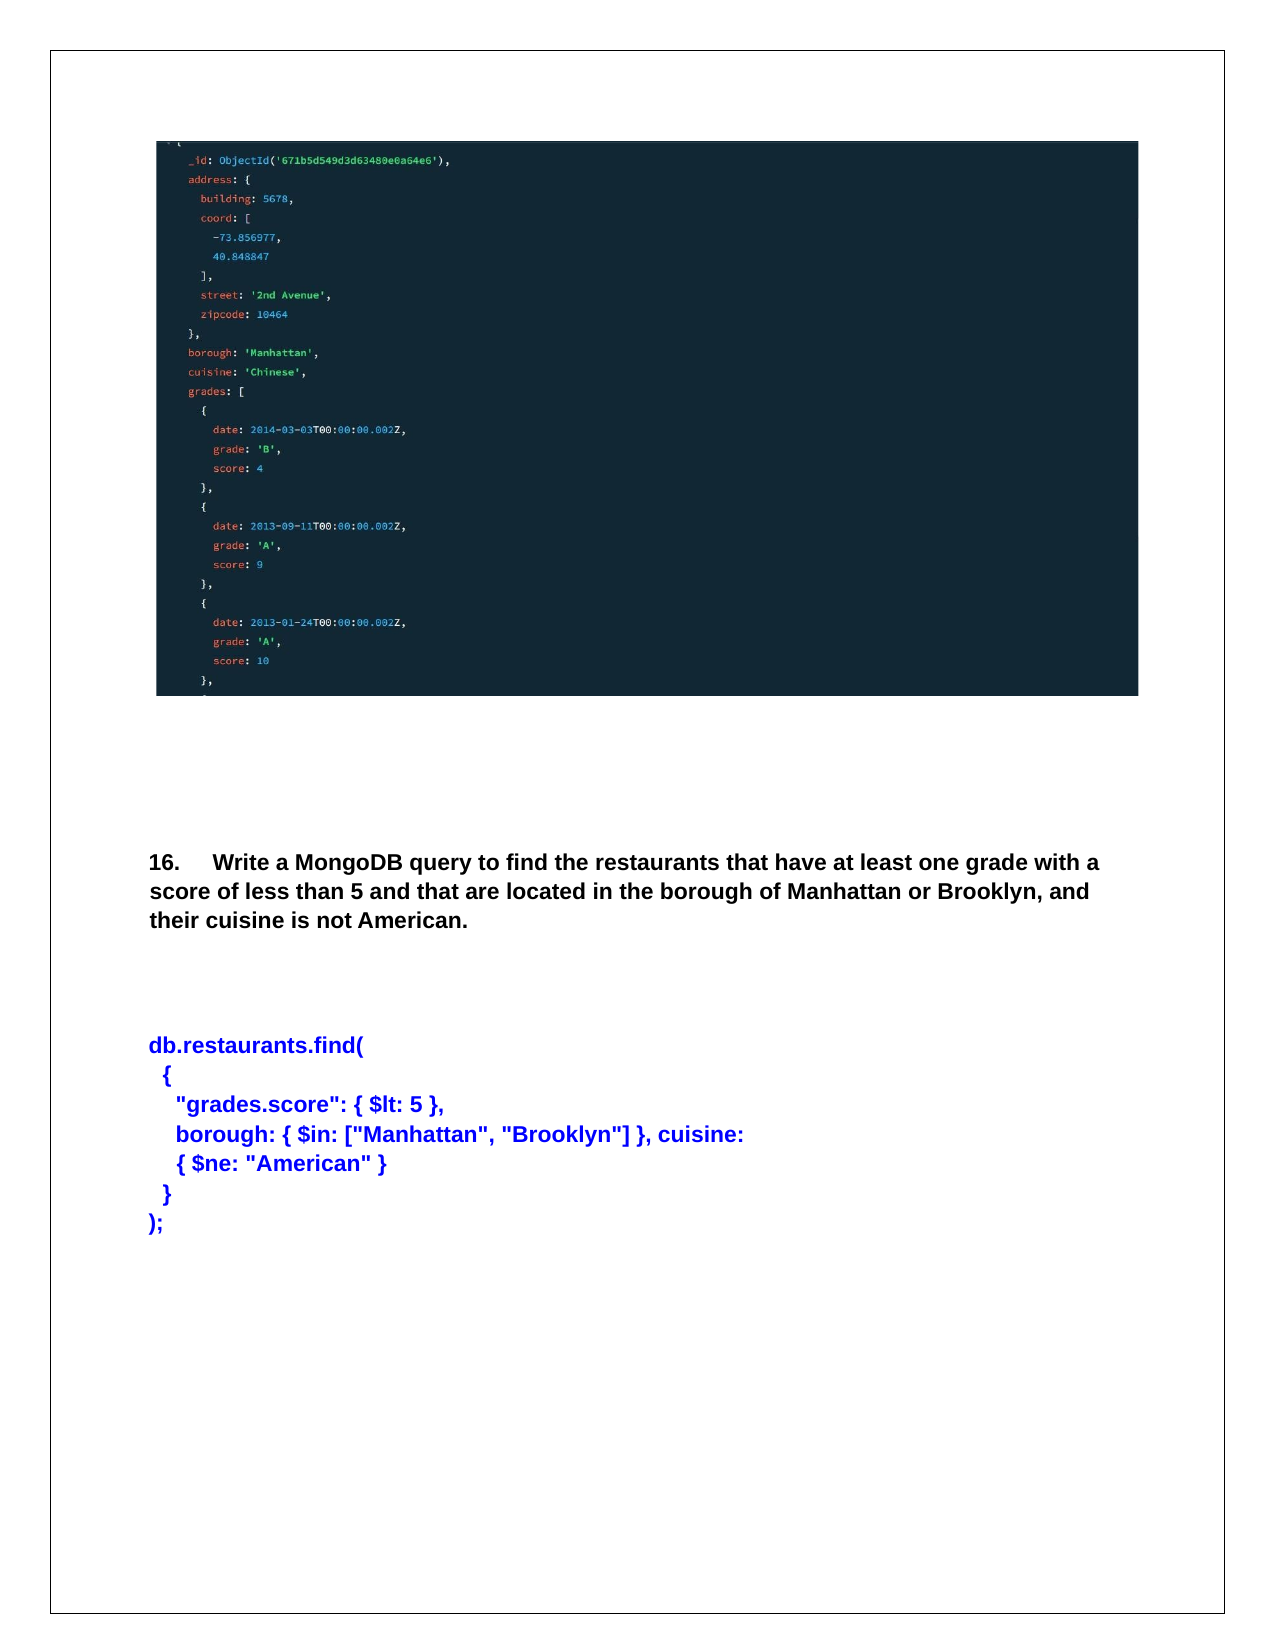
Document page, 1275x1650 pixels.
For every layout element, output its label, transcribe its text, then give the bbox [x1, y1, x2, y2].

text } [162, 1179, 1135, 1206]
text db.restaurants.find( [148, 1032, 1135, 1058]
list Write a MongoDB query to find the restaurants that have at least one grade with a score of less than 5 and that are located in the borough of Manhattan or Brooklyn, and their cuisine is not American. [148, 848, 1125, 934]
text ); [148, 1209, 1135, 1236]
text borough: { $in: ["Manhattan", "Brooklyn"] }, cuisine: { $ne: "American" } [175, 1121, 745, 1176]
text { [162, 1061, 1135, 1088]
text "grades.score": { $lt: 5 }, [175, 1091, 1135, 1117]
picture [156, 141, 1139, 696]
